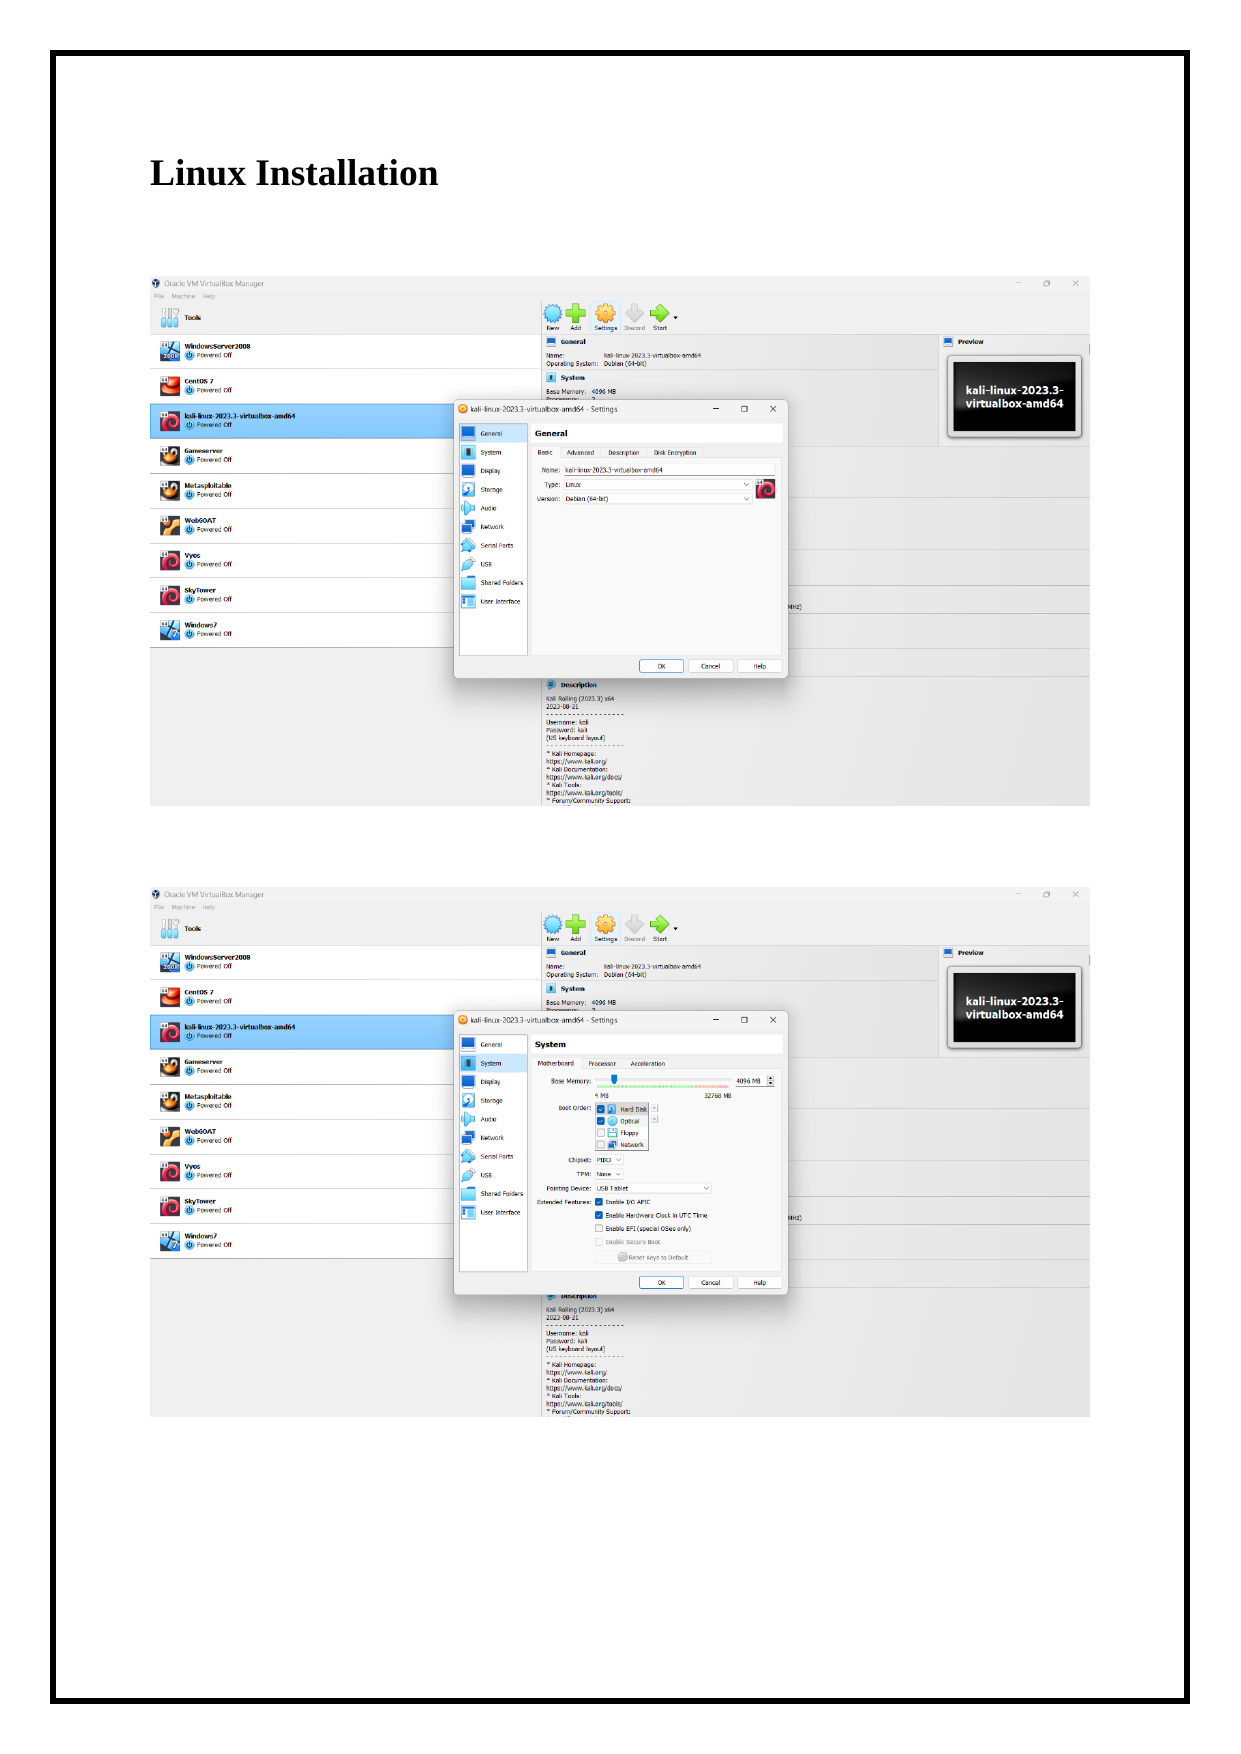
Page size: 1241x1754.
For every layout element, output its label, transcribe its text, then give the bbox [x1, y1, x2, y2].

text Linux Installation [150, 150, 1090, 193]
picture [150, 276, 1091, 806]
picture [150, 887, 1091, 1417]
